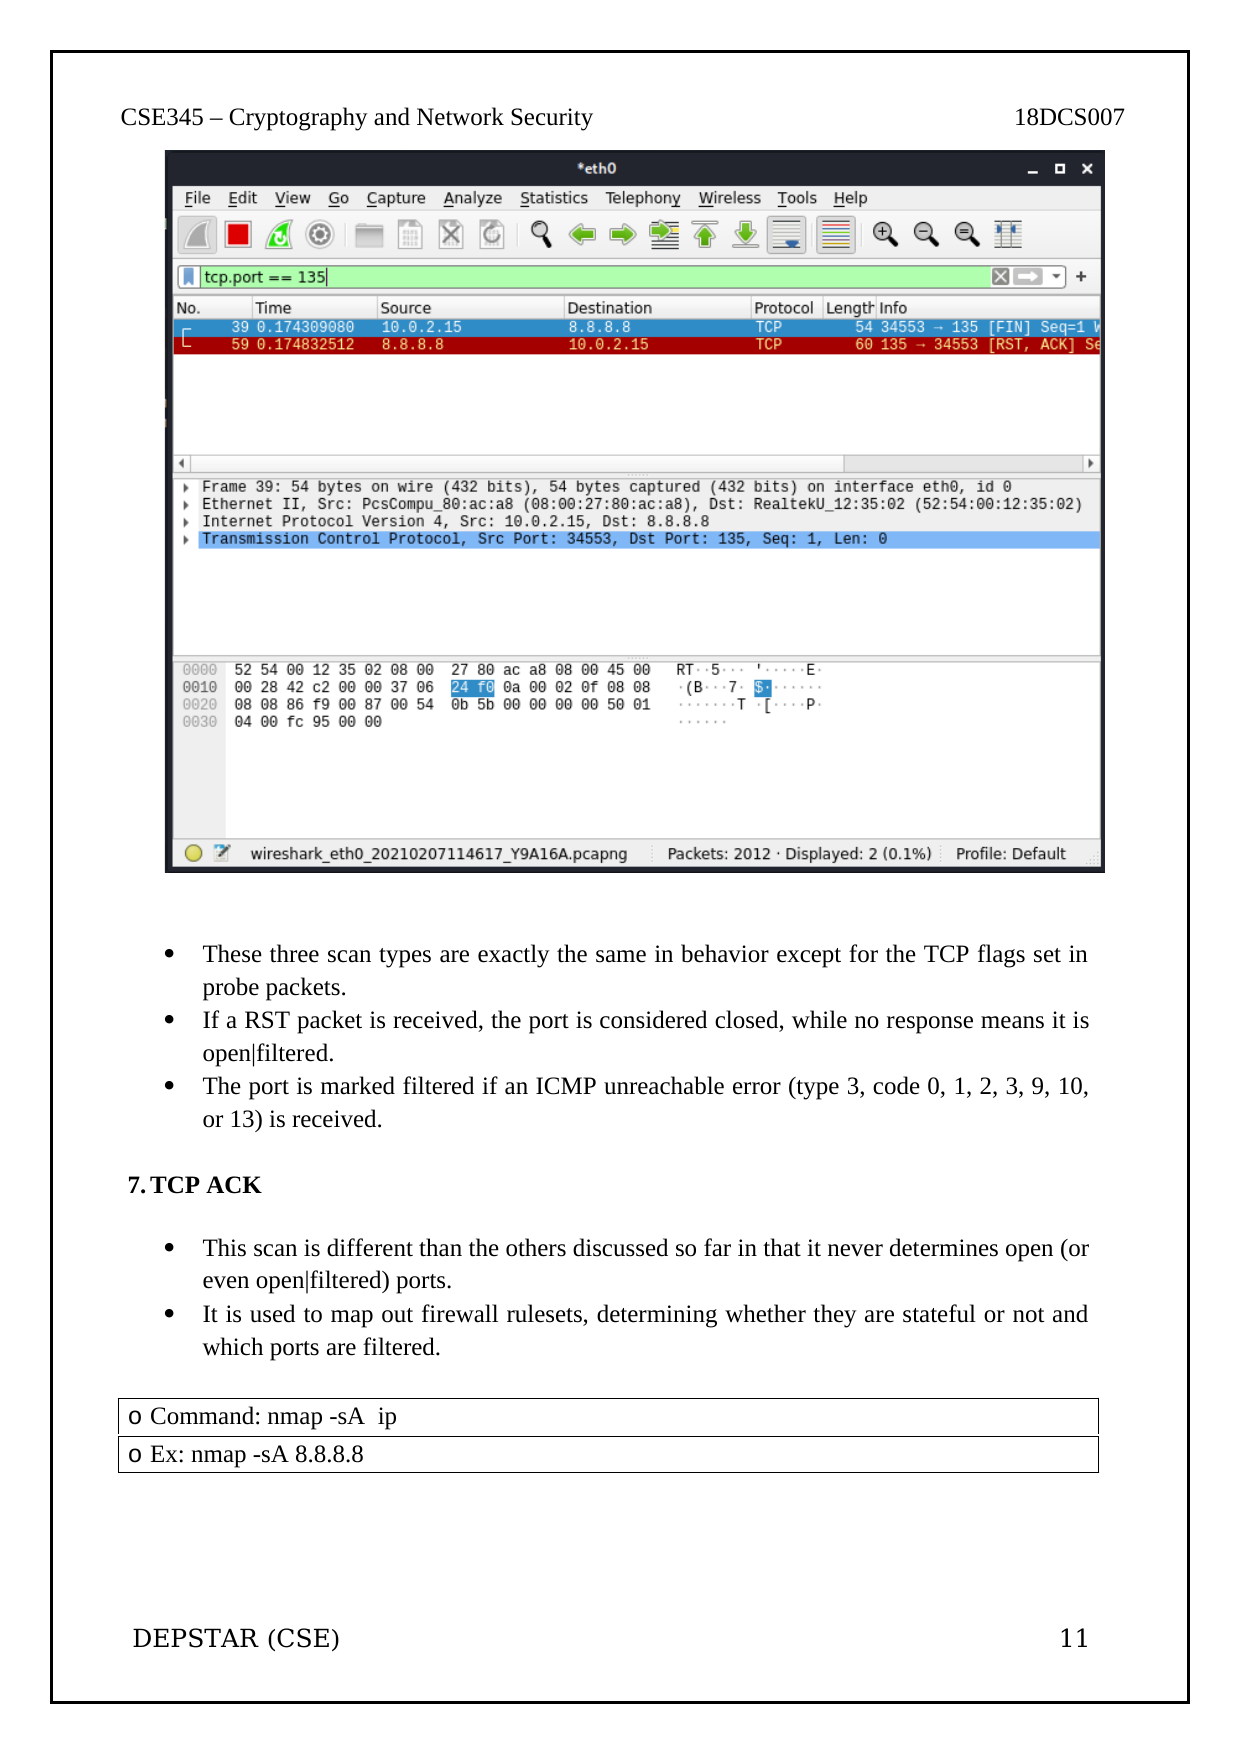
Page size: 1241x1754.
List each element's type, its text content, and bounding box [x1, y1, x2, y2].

list Ex: nmap -sA 8.8.8.8 [119, 1437, 1098, 1472]
list Command: nmap -sA ip [119, 1399, 1098, 1434]
list It is used to map out firewall rulesets, determining whether they are stateful or not and which ports are filtered. [165, 1299, 1090, 1360]
list This scan is different than the others discussed so far in that it never determines open (or even open|filtered) ports. [165, 1233, 1090, 1294]
list If a RST packet is received, the port is considered closed, while no response means it is open|filtered. [165, 1005, 1090, 1067]
list TCP ACK [127, 1171, 1090, 1199]
list These three scan types are exactly the same in behavior except for the TCP flags set in probe packets. [165, 939, 1090, 1001]
list The port is marked filtered if an ICMP unreachable error (type 3, code 0, 1, 2, 3, 9, 10, or 13) is received. [165, 1071, 1090, 1133]
picture [164, 150, 1105, 873]
